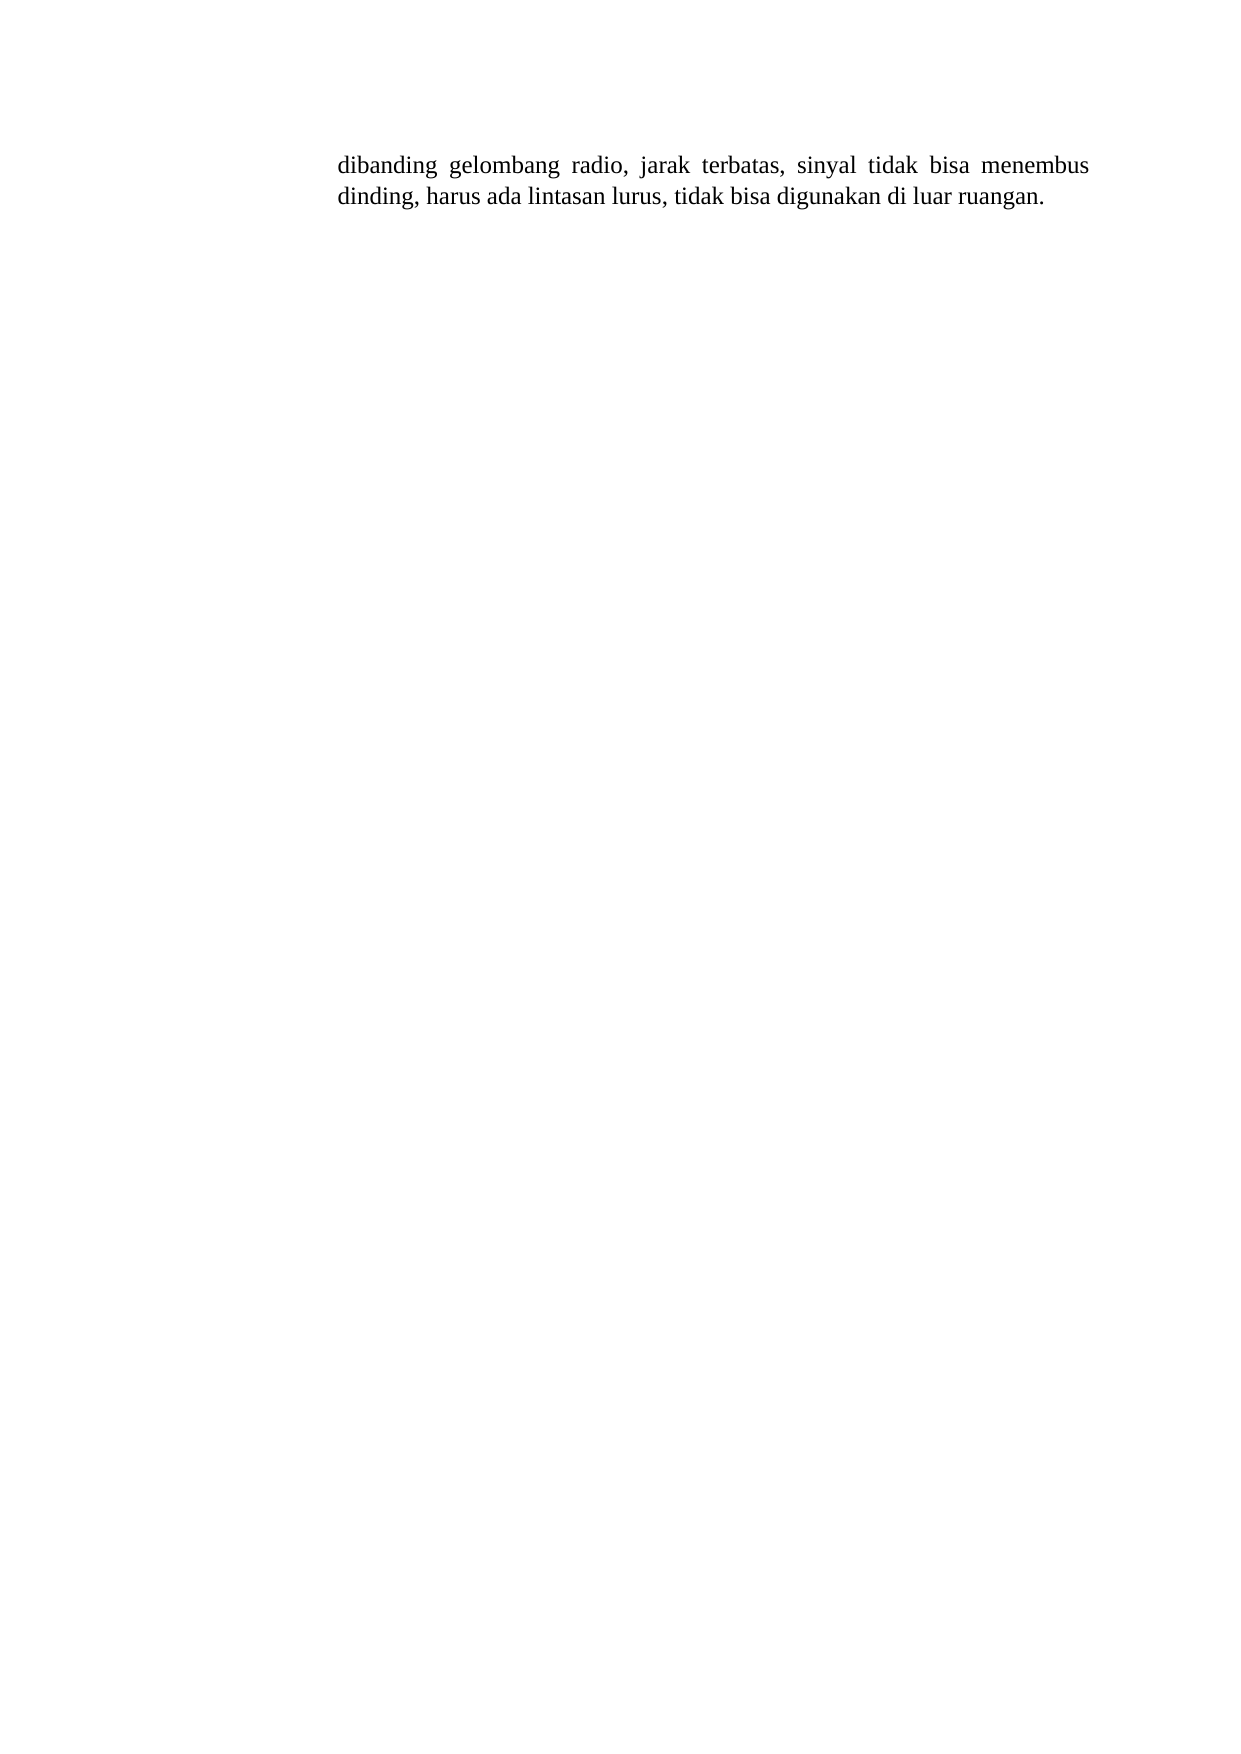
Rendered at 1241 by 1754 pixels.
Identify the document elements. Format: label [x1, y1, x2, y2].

list [300, 150, 1090, 210]
